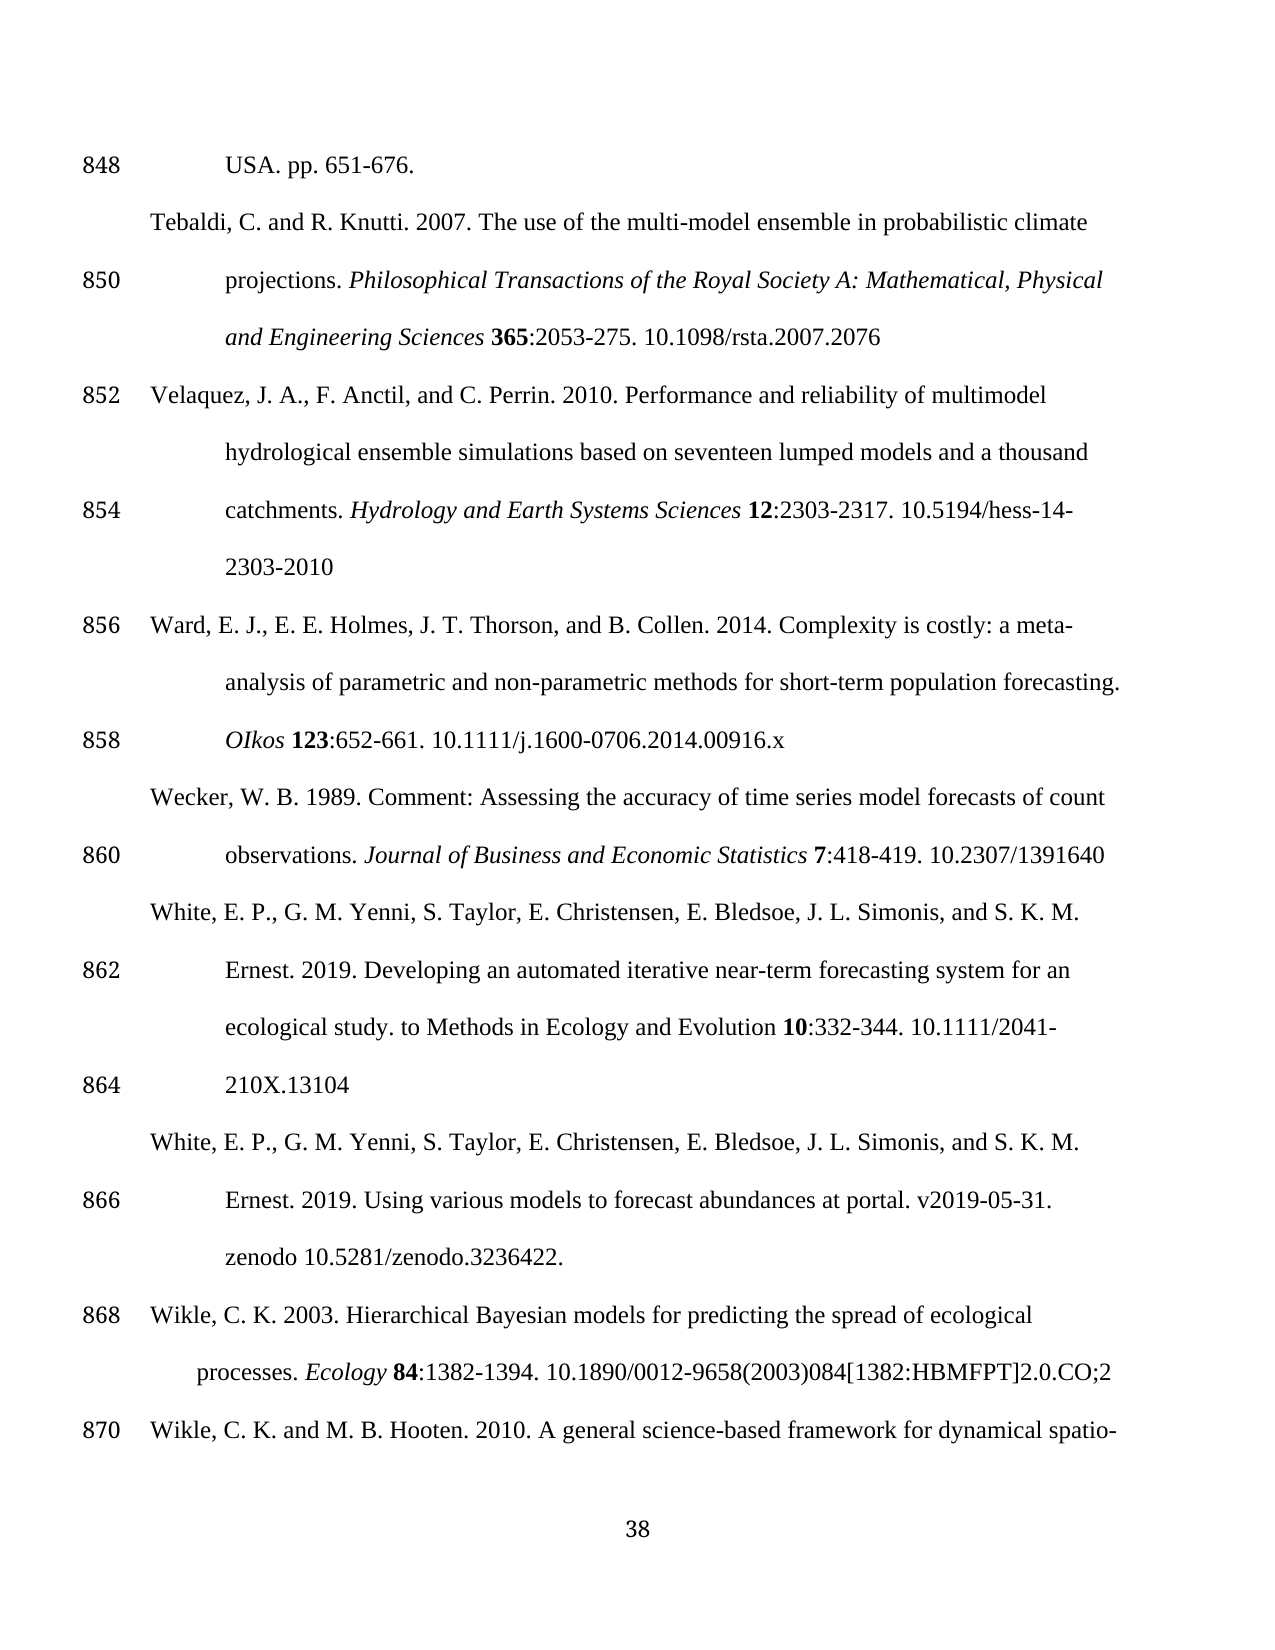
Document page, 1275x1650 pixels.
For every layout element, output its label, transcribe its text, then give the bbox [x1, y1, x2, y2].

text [150, 1415, 1125, 1444]
text Wikle, C. K. 2003. Hierarchical Bayesian models for predicting the spread of ecological processes. Ecology 84:1382-1394. 10.1890/0012-9658(2003)084[1382:HBMFPT]2.0.CO;2 [150, 1300, 1125, 1386]
text Tebaldi, C. and R. Knutti. 2007. The use of the multi-model ensemble in probabilistic climate projections. Philosophical Transactions of the Royal Society A: Mathematical, Physical and Engineering Sciences 365:2053-275. 10.1098/rsta.2007.2076 [150, 207, 1125, 351]
text Wecker, W. B. 1989. Comment: Assessing the accuracy of time series model forecasts of count observations. Journal of Business and Economic Statistics 7:418-419. 10.2307/1391640 [150, 782, 1125, 869]
text White, E. P., G. M. Yenni, S. Taylor, E. Christensen, E. Bledsoe, J. L. Simonis, and S. K. M. Ernest. 2019. Using various models to forecast abundances at portal. v2019-05-31. zenodo 10.5281/zenodo.3236422. [150, 1127, 1125, 1271]
text Velaquez, J. A., F. Anctil, and C. Perrin. 2010. Performance and reliability of multimodel hydrological ensemble simulations based on seventeen lumped models and a thousand catchments. Hydrology and Earth Systems Sciences 12:2303-2317. 10.5194/hess-14-2303-2010 [150, 380, 1125, 581]
text White, E. P., G. M. Yenni, S. Taylor, E. Christensen, E. Bledsoe, J. L. Simonis, and S. K. M. Ernest. 2019. Developing an automated iterative near-term forecasting system for an ecological study. to Methods in Ecology and Evolution 10:332-344. 10.1111/2041-210X.13104 [150, 897, 1125, 1099]
text Ward, E. J., E. E. Holmes, J. T. Thorson, and B. Collen. 2014. Complexity is costly: a meta-analysis of parametric and non-parametric methods for short-term population forecasting. OIkos 123:652-661. 10.1111/j.1600-0706.2014.00916.x [150, 610, 1125, 754]
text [150, 150, 1125, 179]
